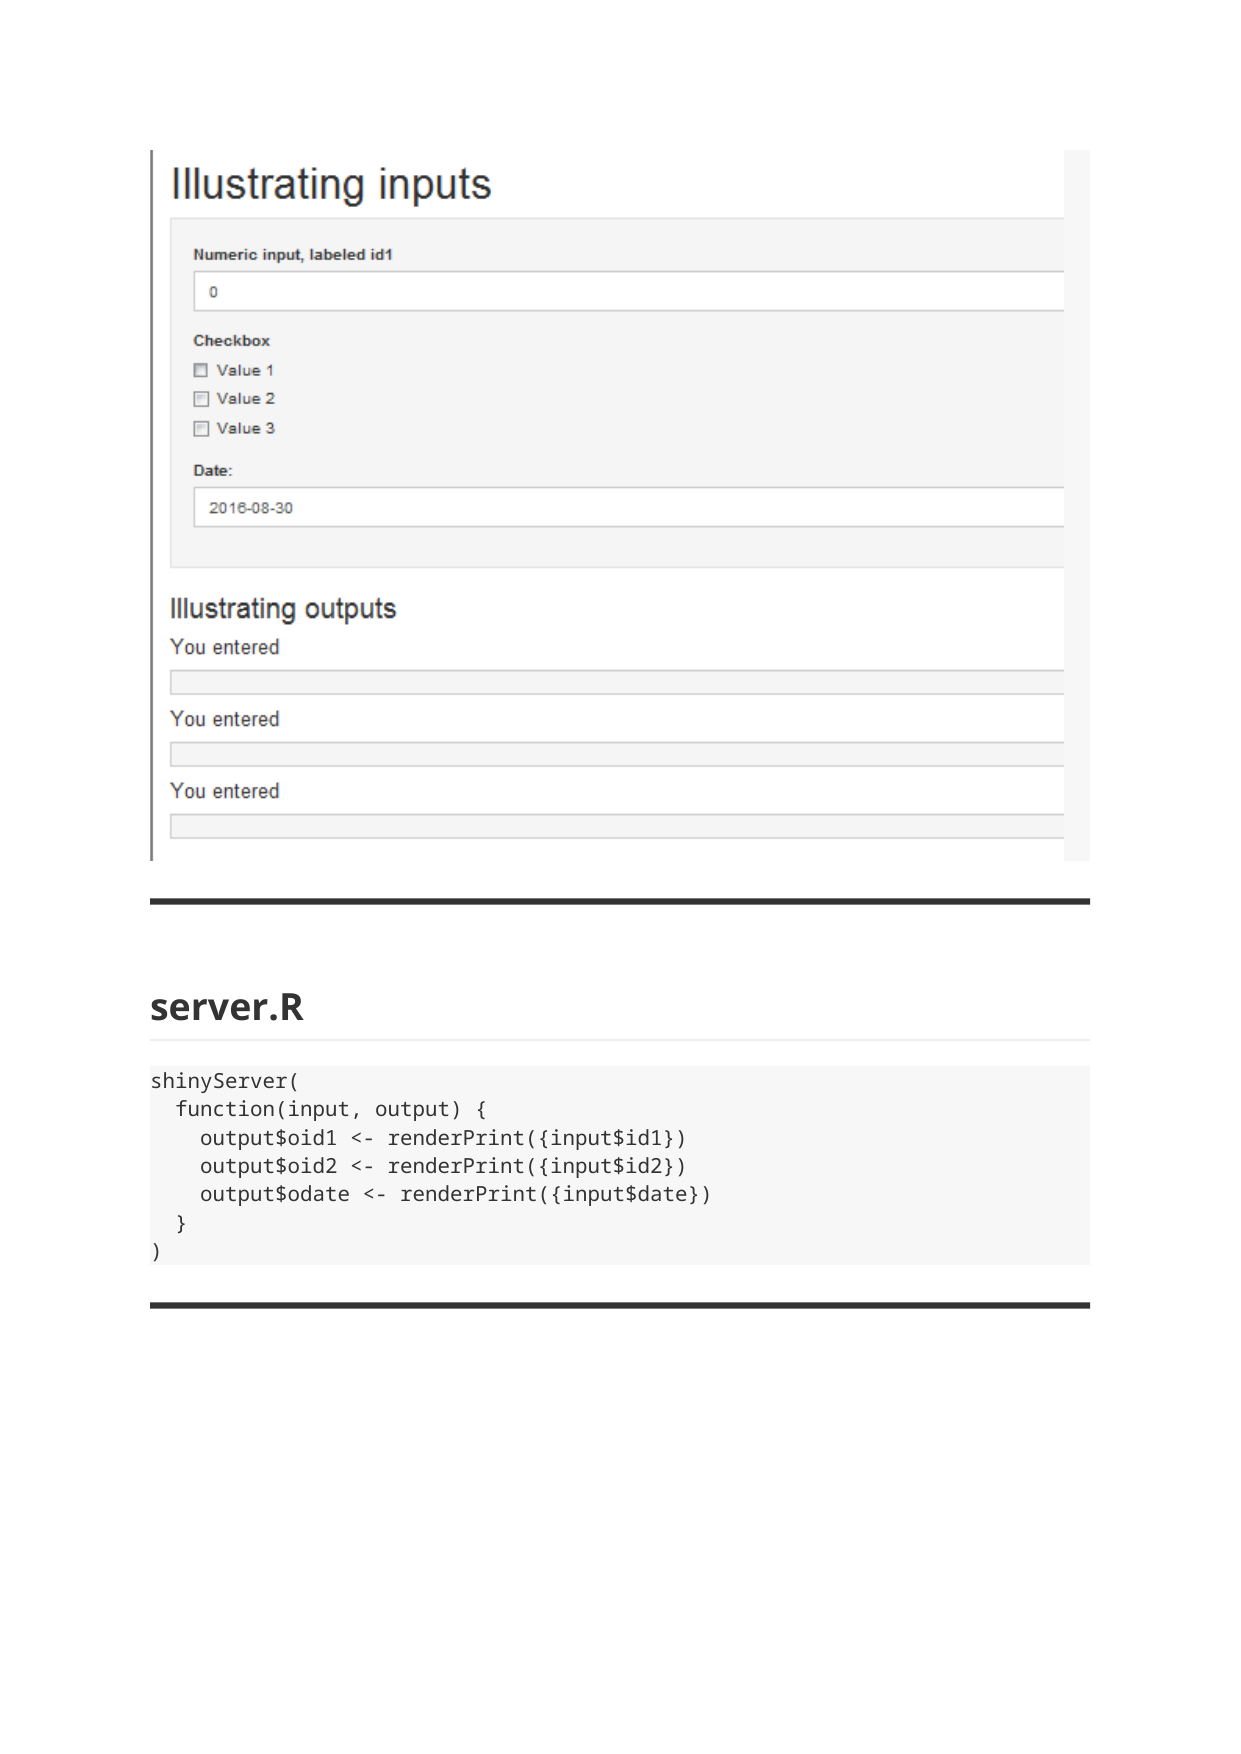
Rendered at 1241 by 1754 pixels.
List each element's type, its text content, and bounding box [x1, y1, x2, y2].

text server.R [150, 980, 1090, 1039]
text ) [150, 1236, 1090, 1265]
picture [150, 150, 1064, 861]
text output$odate <- renderPrint({input$date}) [150, 1179, 1090, 1208]
text function(input, output) { [150, 1094, 1090, 1123]
text shinyServer( [150, 1066, 1090, 1094]
text } [150, 1208, 1090, 1236]
text output$oid1 <- renderPrint({input$id1}) [150, 1123, 1090, 1151]
text output$oid2 <- renderPrint({input$id2}) [150, 1151, 1090, 1179]
